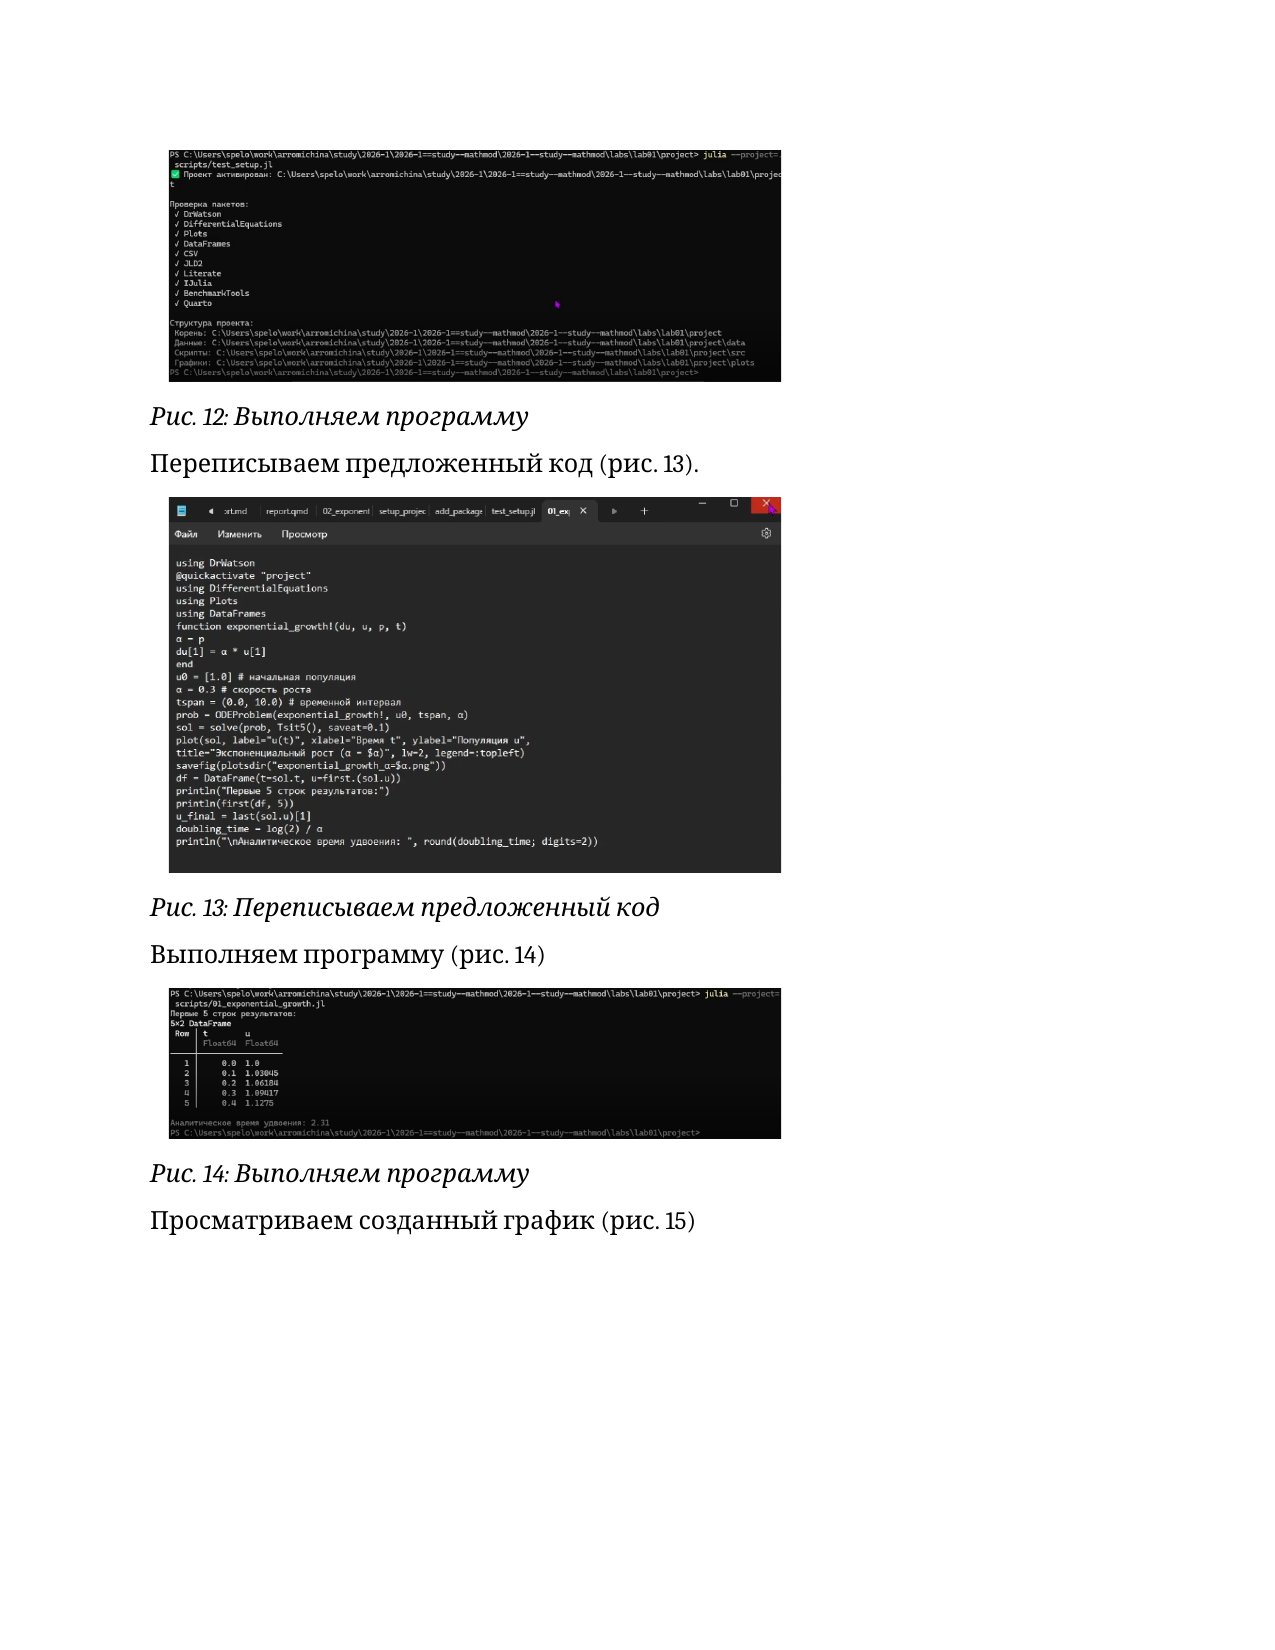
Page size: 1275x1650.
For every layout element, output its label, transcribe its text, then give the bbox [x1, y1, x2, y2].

text Просматриваем созданный график (рис. 15) [150, 1207, 1125, 1236]
text Рис. 13: Переписываем предложенный код [150, 894, 1125, 922]
picture [168, 988, 782, 1139]
picture [168, 150, 782, 382]
text Выполняем программу (рис. 14) [150, 941, 1125, 970]
text Переписываем предложенный код (рис. 13). [150, 450, 1125, 479]
text Рис. 14: Выполняем программу [150, 1159, 1125, 1188]
picture [168, 497, 782, 873]
text Рис. 12: Выполняем программу [150, 402, 1125, 431]
